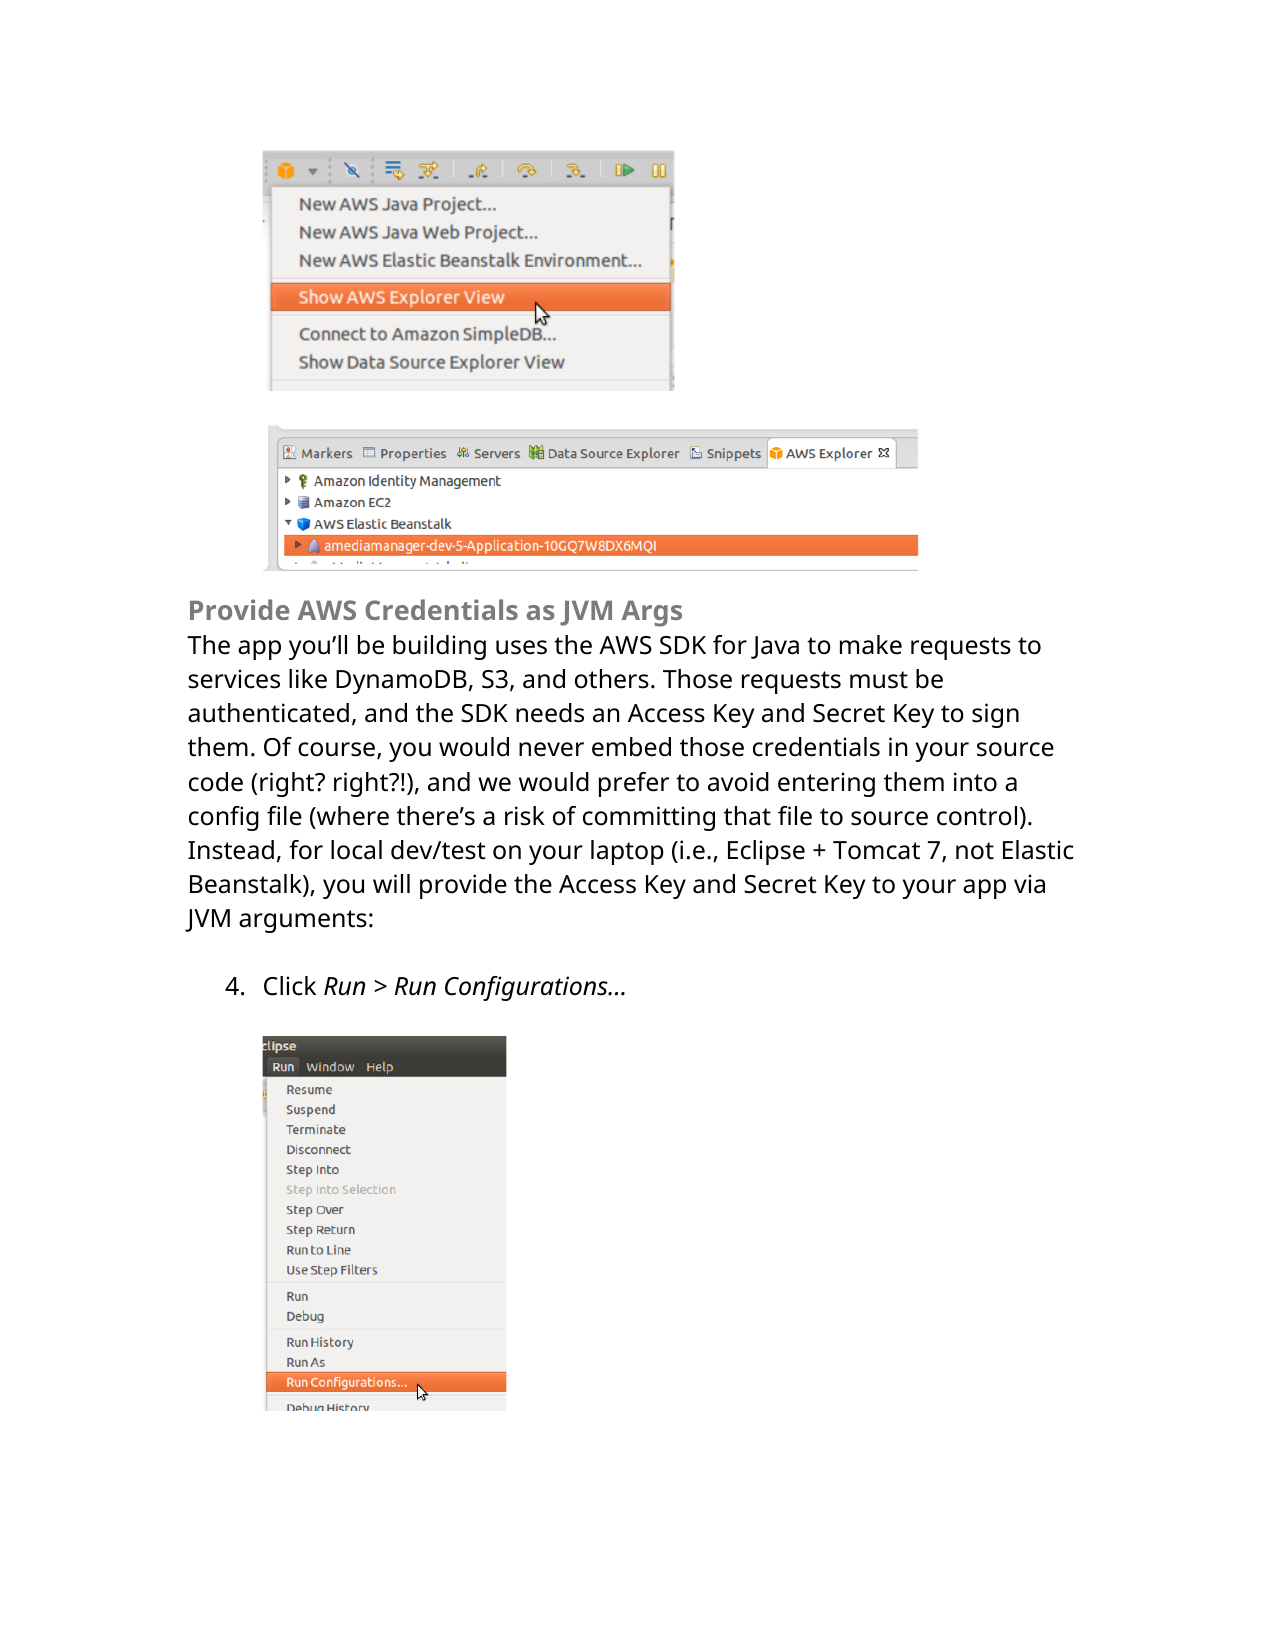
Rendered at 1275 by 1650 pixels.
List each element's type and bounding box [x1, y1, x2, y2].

picture [262, 425, 919, 571]
picture [262, 150, 675, 391]
picture [262, 1036, 507, 1411]
